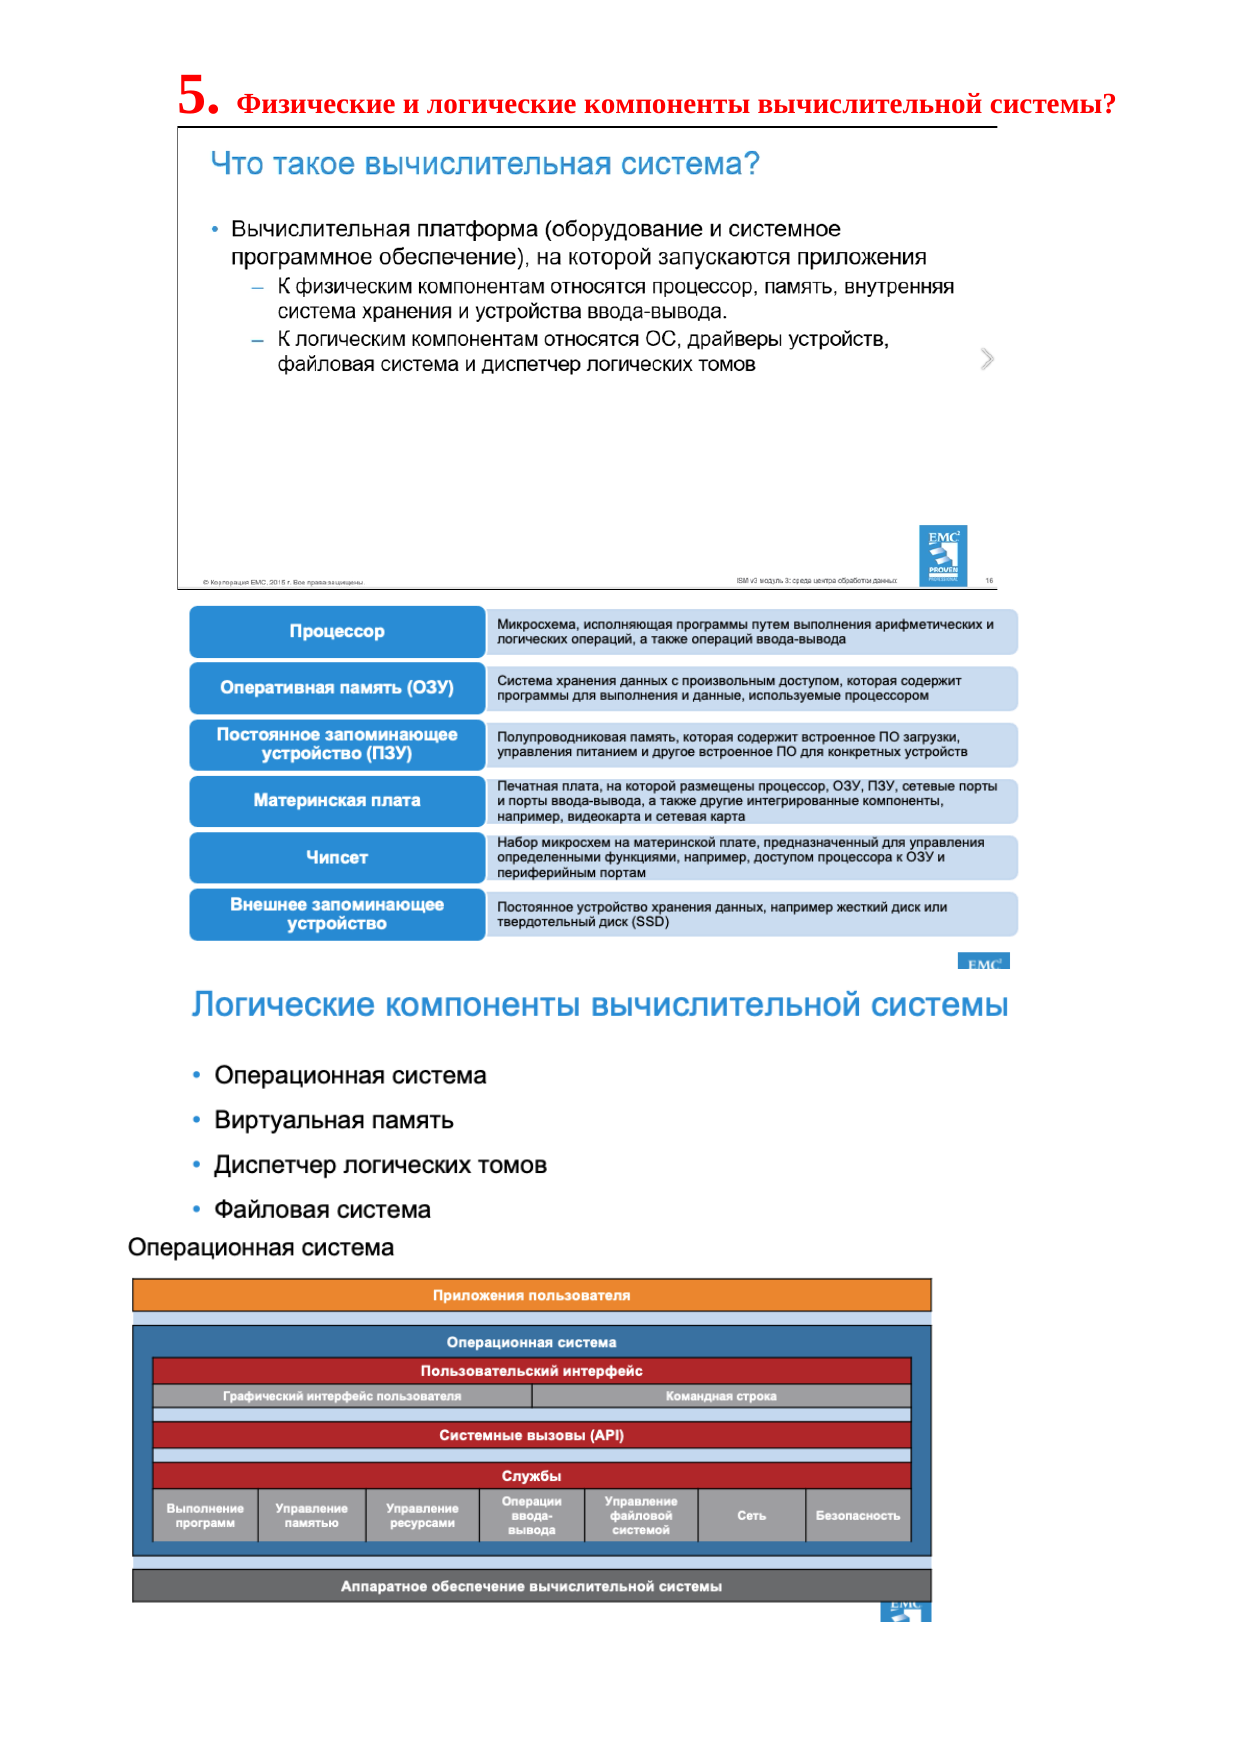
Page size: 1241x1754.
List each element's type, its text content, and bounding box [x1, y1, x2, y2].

subtitle Физические и логические компоненты вычислительной системы? [118, 59, 1181, 126]
picture [118, 126, 1034, 1622]
